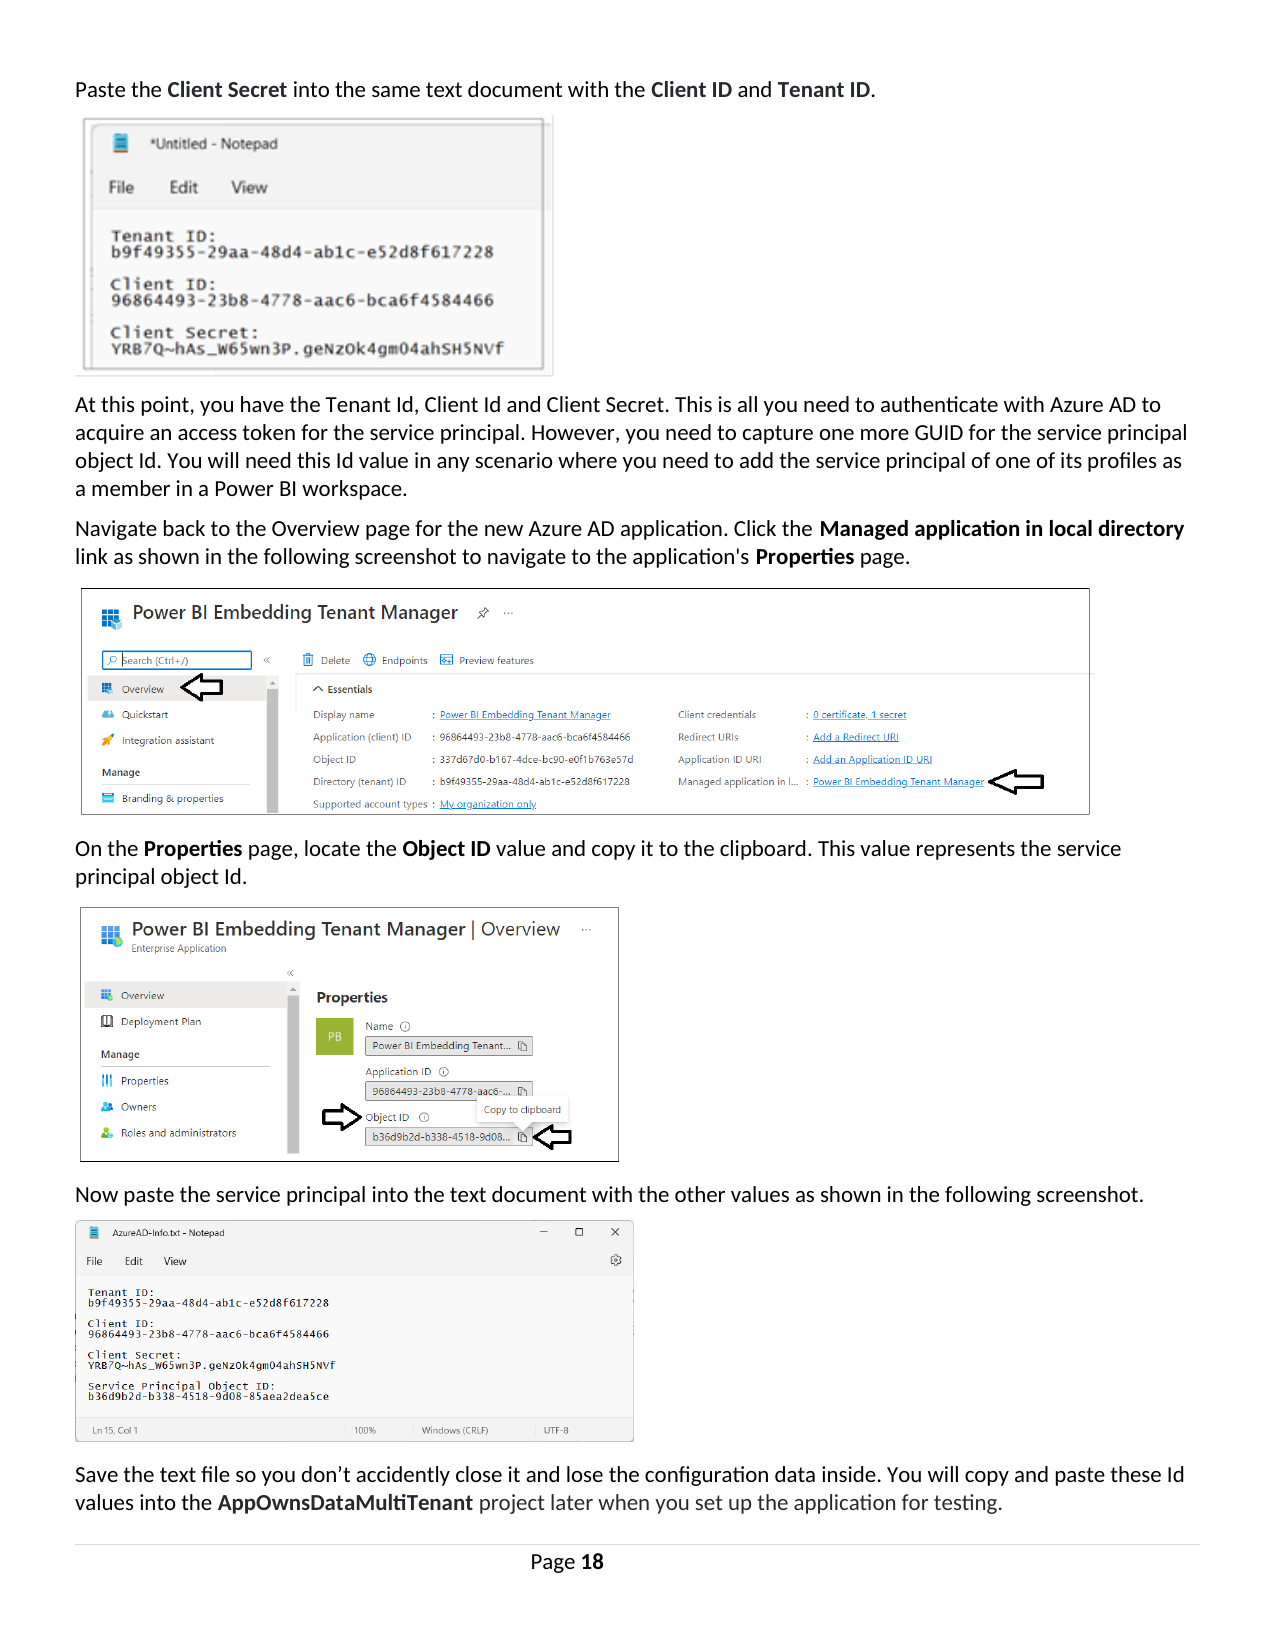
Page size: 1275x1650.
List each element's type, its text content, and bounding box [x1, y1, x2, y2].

picture [75, 1220, 640, 1448]
text Now paste the service principal into the text document with the other values as shown in the following screenshot. [75, 1180, 1200, 1208]
text At this point, you have the Tenant Id, Client Id and Client Secret. This is all you need to authenticate with Azure AD to acquire an access token for the service principal. However, you need to capture one more GUID for the service principal object Id. You will need this Id value in any scenario where you need to add the service principal of one of its profiles as a member in a Power BI workspace. [75, 390, 1200, 502]
text On the Properties page, locate the Object ID value and copy it to the clipboard. This value represents the service principal object Id. [75, 834, 1200, 890]
picture [75, 583, 1094, 822]
text Navigate back to the Overview page for the new Azure AD application. Click the Managed application in local directory link as shown in the following screenshot to navigate to the application's Properties page. [75, 514, 1200, 571]
picture [75, 115, 555, 378]
picture [75, 902, 625, 1168]
text Save the text file so you don’t accidently close it and lose the configuration data inside. You will copy and paste these Id values into the AppOwnsDataMultiTenant project later when you set up the application for testing. [75, 1460, 1200, 1516]
text Paste the Client Secret into the same text document with the Client ID and Tenant ID. [75, 75, 1200, 103]
